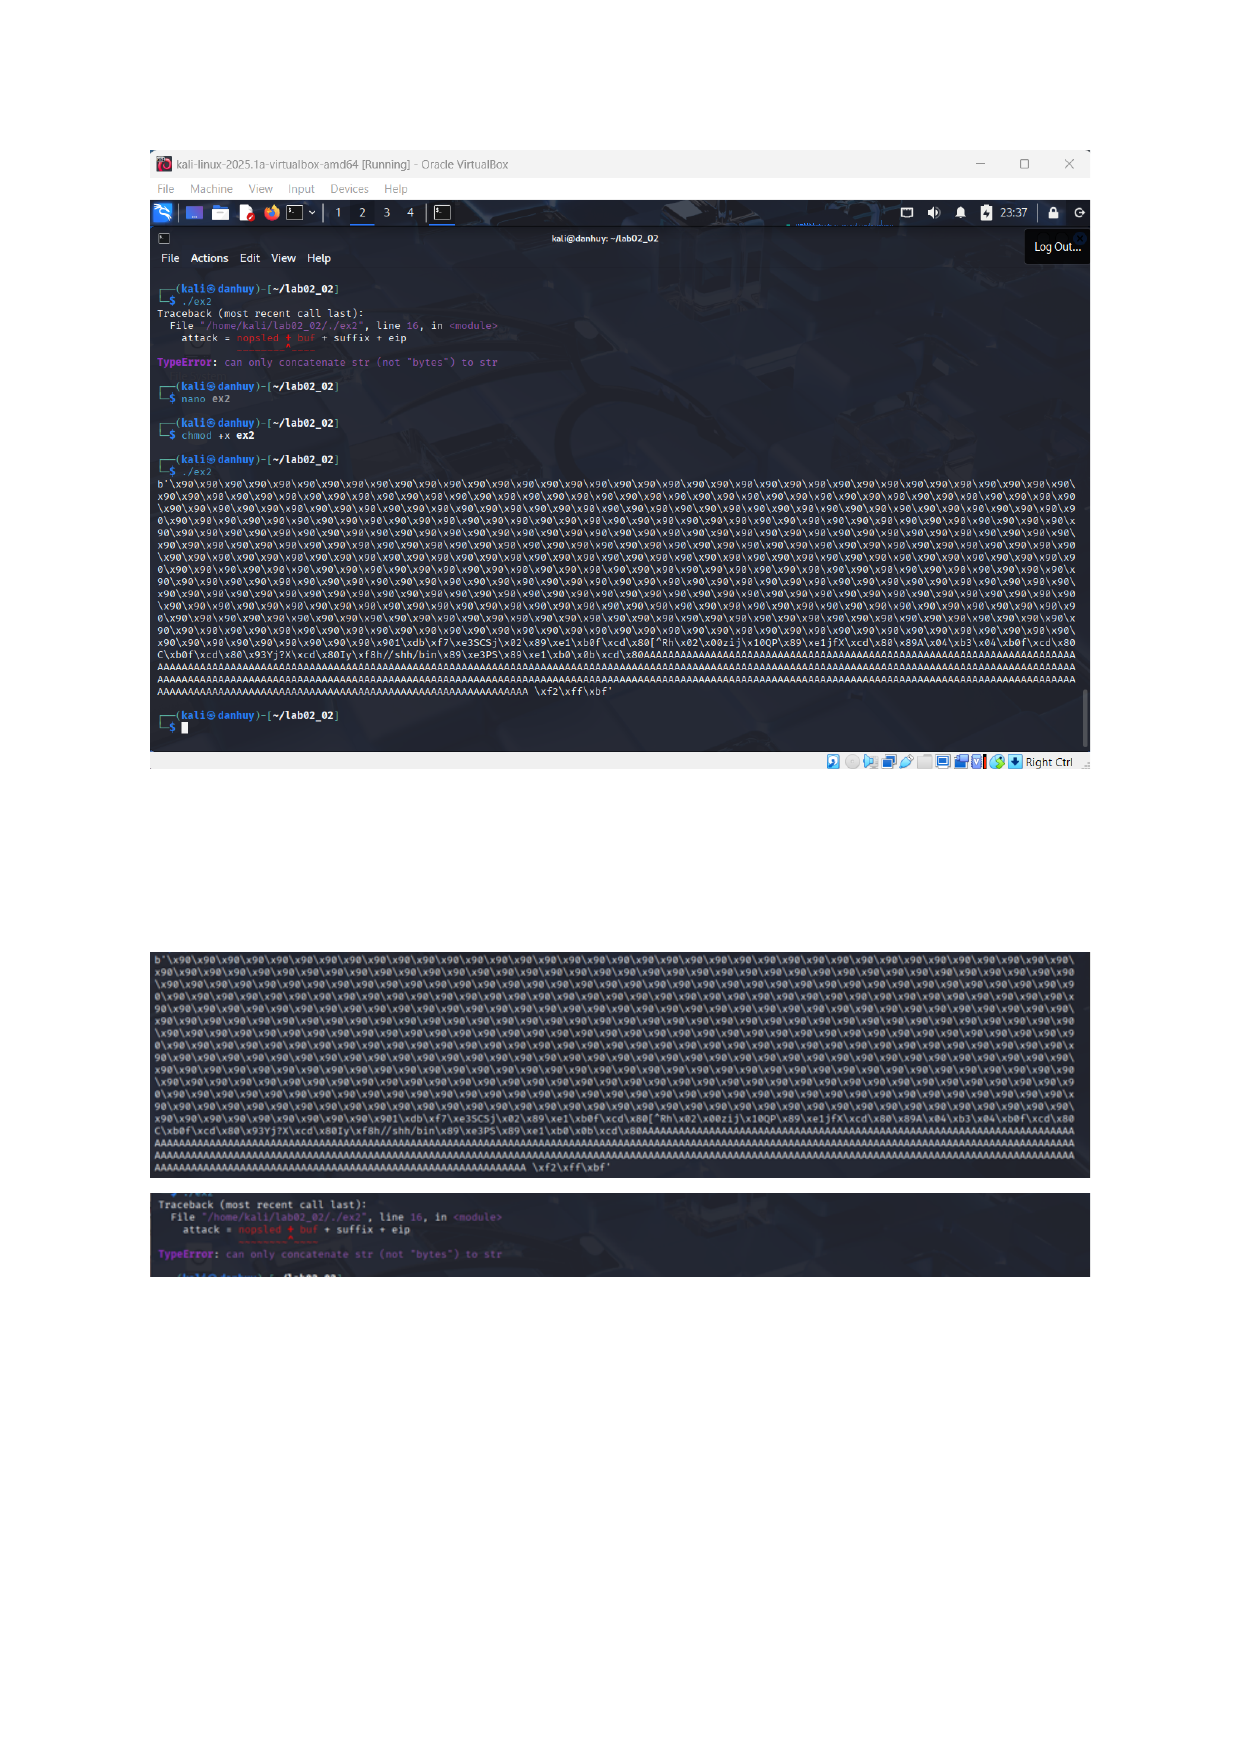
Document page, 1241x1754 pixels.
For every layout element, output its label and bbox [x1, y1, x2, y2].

picture [150, 952, 1091, 1178]
picture [150, 1193, 1091, 1277]
picture [150, 150, 1091, 769]
